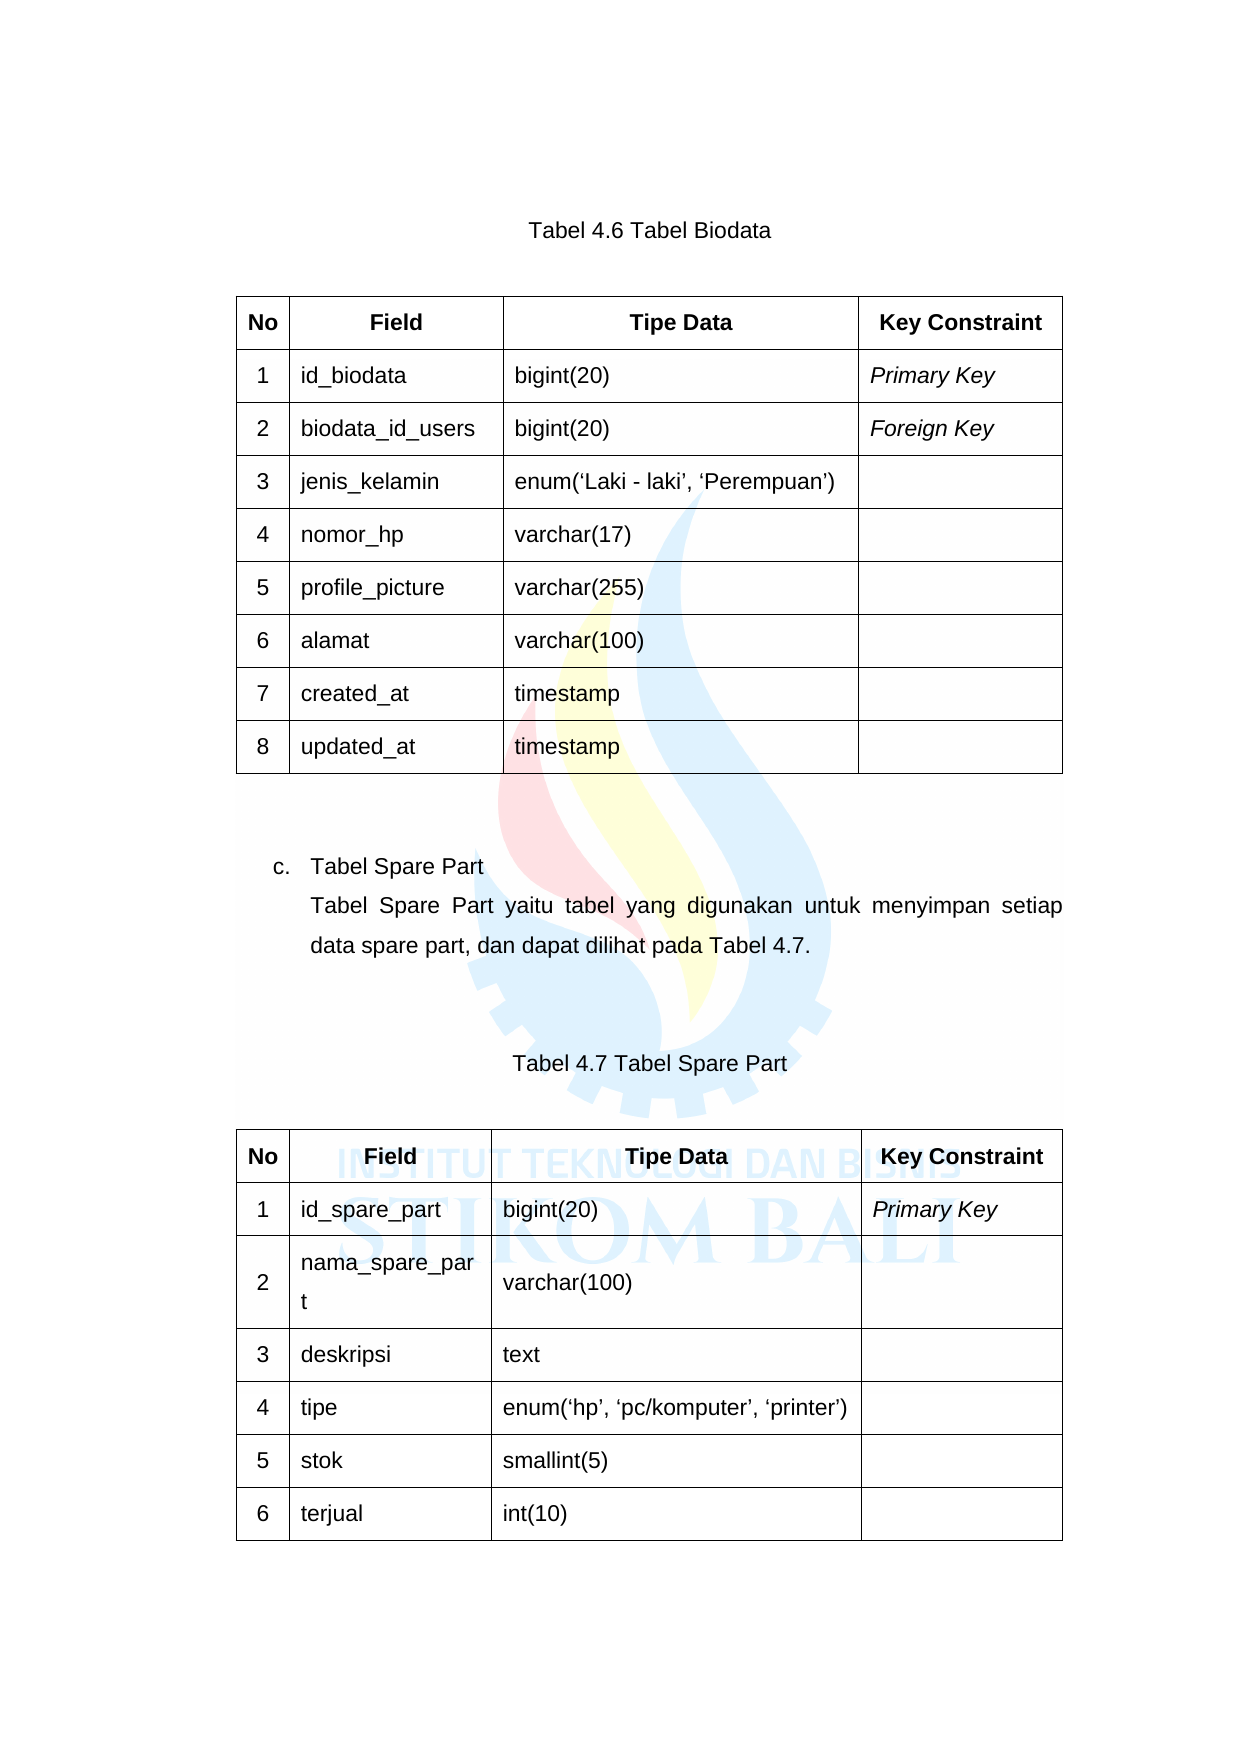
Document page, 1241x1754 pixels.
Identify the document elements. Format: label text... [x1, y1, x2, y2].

table_cell 6 [237, 615, 289, 667]
table_cell Primary Key [859, 350, 1062, 402]
table_cell updated_at [290, 721, 503, 773]
text Tabel 4.7 Tabel Spare Part [236, 1050, 1063, 1077]
table_cell alamat [290, 615, 503, 667]
list Tabel Spare Part [273, 853, 1063, 879]
table_cell varchar(100) [492, 1236, 861, 1328]
table_cell smallint(5) [492, 1435, 861, 1487]
table_cell [859, 456, 1062, 508]
table_cell nomor_hp [290, 509, 503, 561]
table_cell Foreign Key [859, 403, 1062, 455]
table_cell [859, 562, 1062, 614]
table_cell [862, 1236, 1062, 1328]
table_cell terjual [290, 1488, 491, 1540]
table_header No [237, 1130, 289, 1182]
table_cell biodata_id_users [290, 403, 503, 455]
table_cell 1 [237, 1183, 289, 1235]
table_cell [859, 615, 1062, 667]
table_cell [862, 1435, 1062, 1487]
table_cell id_spare_part [290, 1183, 491, 1235]
table_cell [859, 721, 1062, 773]
table_cell 4 [237, 1382, 289, 1434]
table_cell bigint(20) [504, 403, 858, 455]
table_cell enum(‘Laki - laki’, ‘Perempuan’) [504, 456, 858, 508]
table_cell deskripsi [290, 1329, 491, 1381]
table_cell 8 [237, 721, 289, 773]
table_cell 6 [237, 1488, 289, 1540]
table_cell nama_spare_part [290, 1236, 491, 1328]
table_cell [859, 668, 1062, 720]
table_cell id_biodata [290, 350, 503, 402]
table_header Key Constraint [859, 297, 1062, 349]
table_cell created_at [290, 668, 503, 720]
table_cell [862, 1382, 1062, 1434]
table_cell 7 [237, 668, 289, 720]
table_cell stok [290, 1435, 491, 1487]
table_header Key Constraint [862, 1130, 1062, 1182]
table_cell 3 [237, 456, 289, 508]
table_cell timestamp [504, 668, 858, 720]
table_cell varchar(17) [504, 509, 858, 561]
table_cell bigint(20) [504, 350, 858, 402]
table_cell timestamp [504, 721, 858, 773]
table_cell [862, 1329, 1062, 1381]
table_cell bigint(20) [492, 1183, 861, 1235]
table_cell 1 [237, 350, 289, 402]
table_cell 5 [237, 562, 289, 614]
table_cell varchar(100) [504, 615, 858, 667]
table_cell text [492, 1329, 861, 1381]
table_header Tipe Data [504, 297, 858, 349]
table_cell jenis_kelamin [290, 456, 503, 508]
table_cell [859, 509, 1062, 561]
text Tabel 4.6 Tabel Biodata [236, 217, 1063, 243]
table_cell varchar(255) [504, 562, 858, 614]
table_cell profile_picture [290, 562, 503, 614]
table_cell enum(‘hp’, ‘pc/komputer’, ‘printer’) [492, 1382, 861, 1434]
table_header Field [290, 1130, 491, 1182]
table_cell 3 [237, 1329, 289, 1381]
table_cell Primary Key [862, 1183, 1062, 1235]
table_cell tipe [290, 1382, 491, 1434]
list Tabel Spare Part yaitu tabel yang digunakan untuk menyimpan setiap data spare part, dan dapat dilihat pada Tabel 4.7. [310, 892, 1063, 958]
table_cell 5 [237, 1435, 289, 1487]
table_header No [237, 297, 289, 349]
table_cell 2 [237, 1236, 289, 1328]
table_cell [862, 1488, 1062, 1540]
table_header Tipe Data [492, 1130, 861, 1182]
table_header Field [290, 297, 503, 349]
table_cell 2 [237, 403, 289, 455]
table_cell 4 [237, 509, 289, 561]
table_cell int(10) [492, 1488, 861, 1540]
